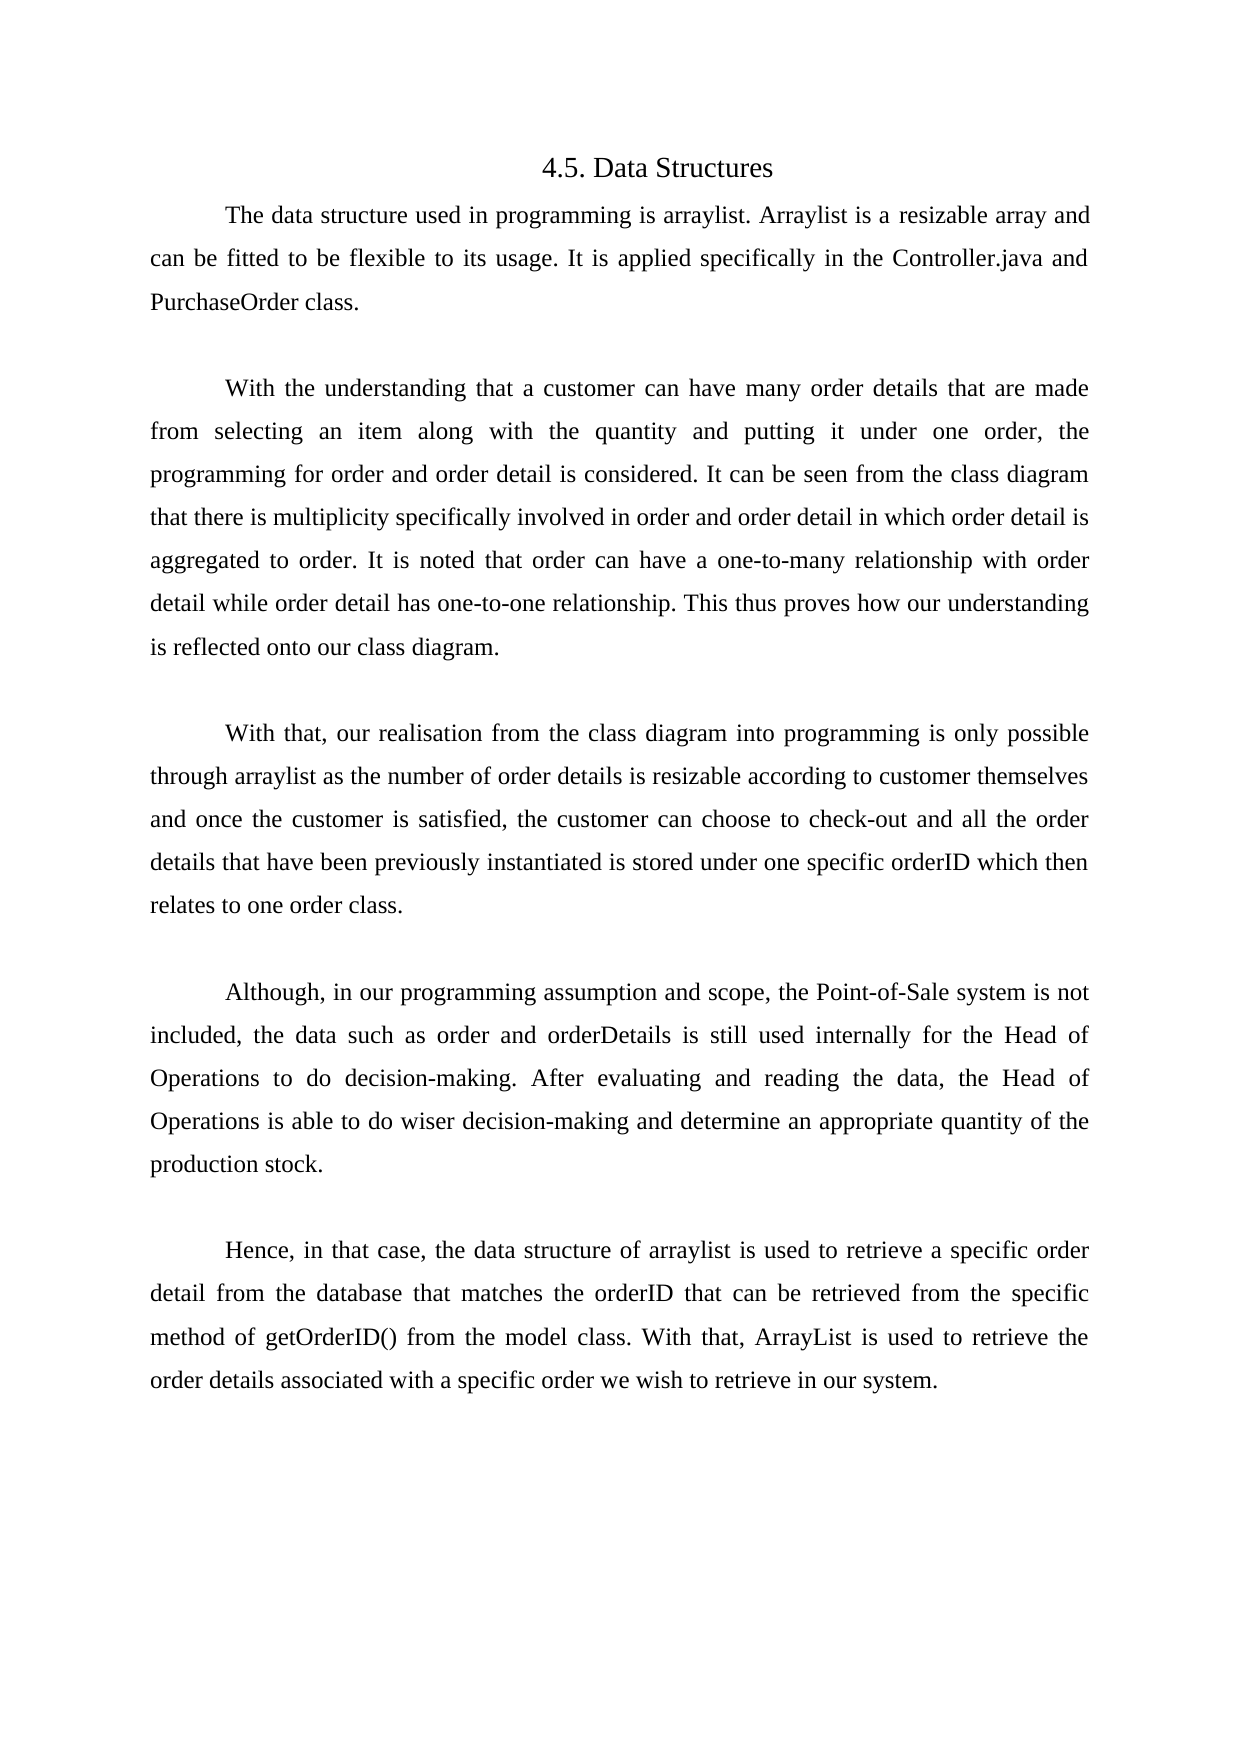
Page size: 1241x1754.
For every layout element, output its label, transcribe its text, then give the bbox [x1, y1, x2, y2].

text With that, our realisation from the class diagram into programming is only possible through arraylist as the number of order details is resizable according to customer themselves and once the customer is satisfied, the customer can choose to check-out and all the order details that have been previously instantiated is stored under one specific orderID which then relates to one order class. [150, 718, 1090, 919]
text With the understanding that a customer can have many order details that are made from selecting an item along with the quantity and putting it under one order, the programming for order and order detail is considered. It can be seen from the class diagram that there is multiplicity specifically involved in order and order detail in which order detail is aggregated to order. It is noted that order can have a one-to-many relationship with order detail while order detail has one-to-one relationship. This thus proves how our understanding is reflected onto our class diagram. [150, 373, 1090, 660]
text The data structure used in programming is arraylist. Arraylist is a resizable array and can be fitted to be flexible to its usage. It is applied specifically in the Controller.java and PurchaseOrder class. [150, 200, 1090, 315]
text Although, in our programming assumption and scope, the Point-of-Sale system is not included, the data such as order and orderDetails is still used internally for the Head of Operations to do decision-making. After evaluating and reading the data, the Head of Operations is able to do wiser decision-making and determine an appropriate quantity of the production stock. [150, 977, 1090, 1178]
text Hence, in that case, the data structure of arraylist is used to retrieve a specific order detail from the database that matches the orderID that can be retrieved from the specific method of getOrderID() from the model class. With that, ArrayList is used to retrieve the order details associated with a specific order we wish to retrieve in our system. [150, 1235, 1090, 1393]
subtitle 4.5. Data Structures [150, 150, 1090, 183]
